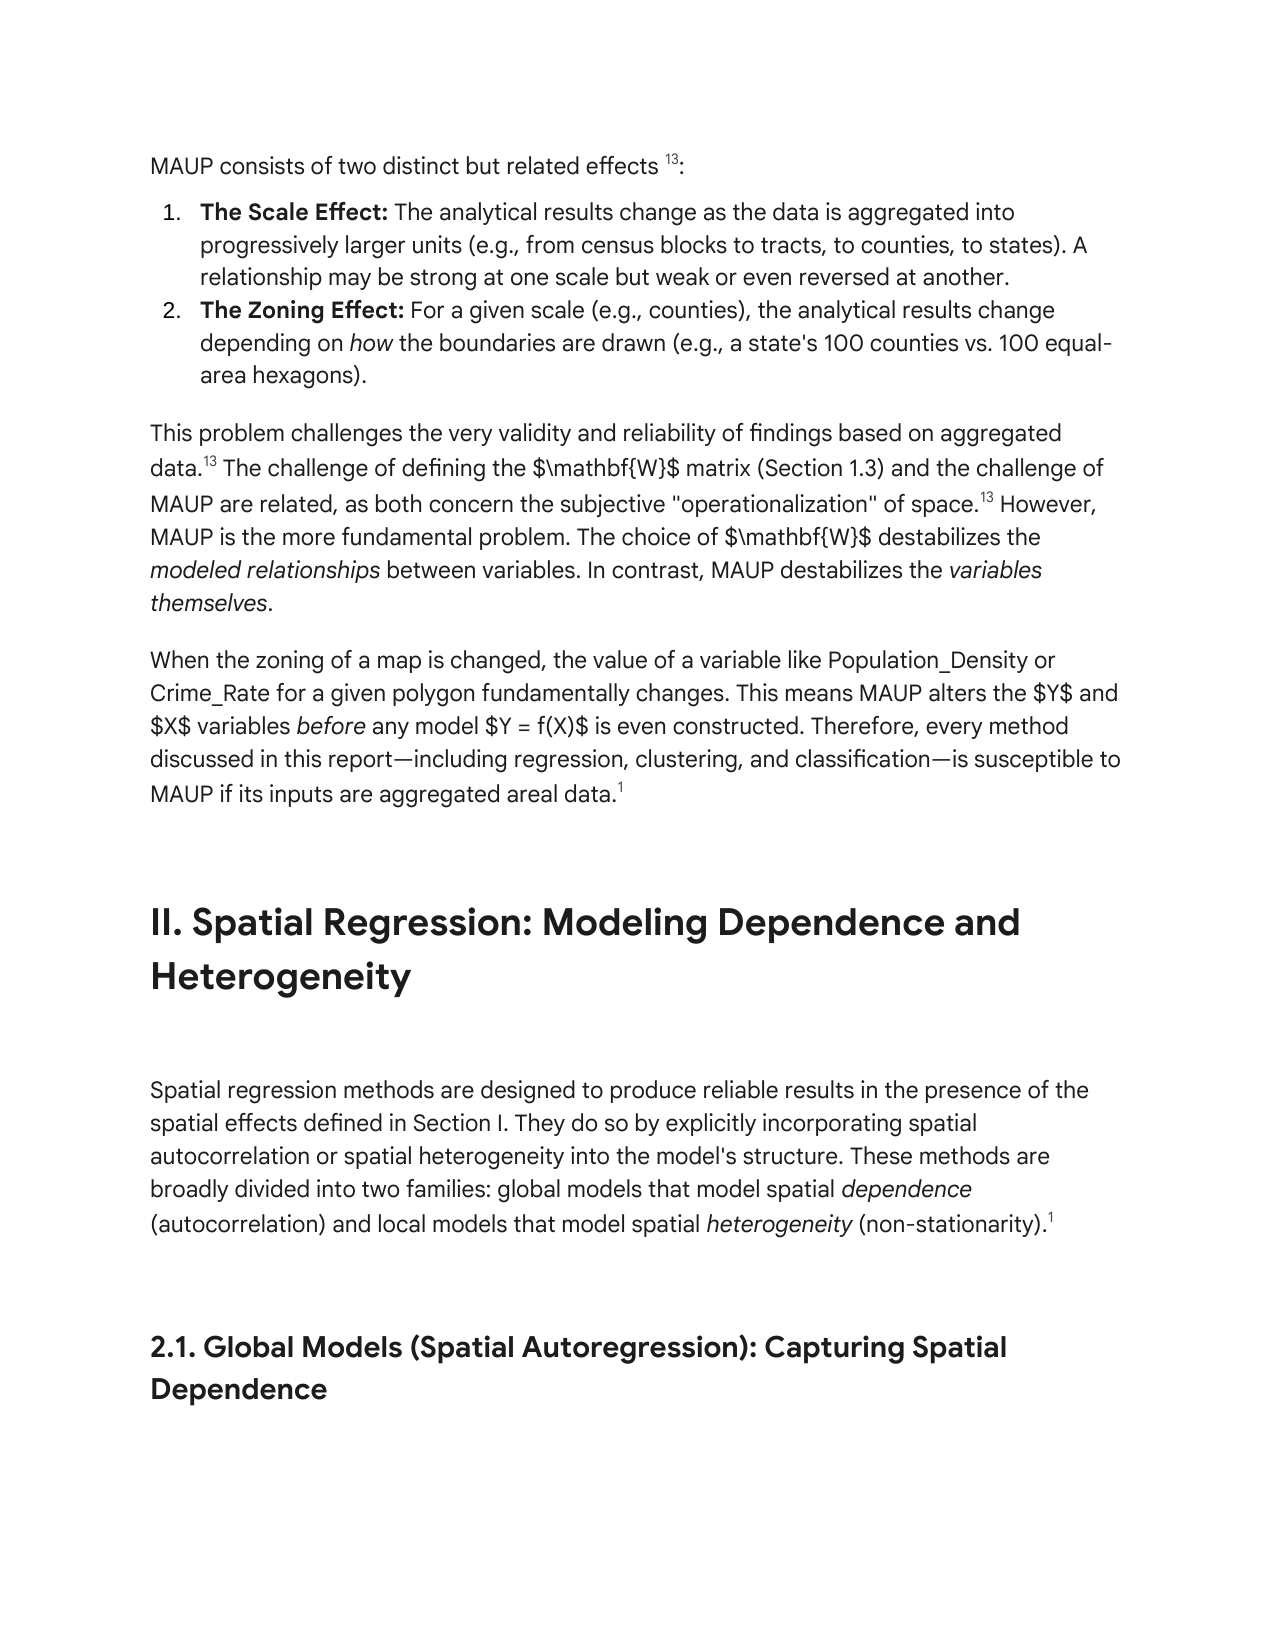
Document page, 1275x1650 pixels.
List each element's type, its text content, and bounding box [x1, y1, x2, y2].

text Spatial regression methods are designed to produce reliable results in the presence of the spatial effects defined in Section I. They do so by explicitly incorporating spatial autocorrelation or spatial heterogeneity into the model's structure. These methods are broadly divided into two families: global models that model spatial dependence (autocorrelation) and local models that model spatial heterogeneity (non-stationarity).1 [150, 1077, 1125, 1239]
text This problem challenges the very validity and reliability of findings based on aggregated data.13 The challenge of defining the $\mathbf{W}$ matrix (Section 1.3) and the challenge of MAUP are related, as both concern the subjective "operationalization" of space.13 However, MAUP is the more fundamental problem. The choice of $\mathbf{W}$ destabilizes the modeled relationships between variables. In contrast, MAUP destabilizes the variables themselves. [150, 419, 1125, 618]
subtitle 2.1. Global Models (Spatial Autoregression): Capturing Spatial Dependence [150, 1329, 1125, 1408]
list The Scale Effect: The analytical results change as the data is aggregated into progressively larger units (e.g., from census blocks to tracts, to counties, to states). A relationship may be strong at one scale but weak or even reversed at another. [162, 198, 1125, 292]
subtitle II. Spatial Regression: Modeling Dependence and Heterogeneity [150, 899, 1125, 1000]
text MAUP consists of two distinct but related effects 13: [150, 150, 1125, 181]
text When the zoning of a map is changed, the value of a variable like Population_Density or Crime_Rate for a given polygon fundamentally changes. This means MAUP alters the $Y$ and $X$ variables before any model $Y = f(X)$ is even constructed. Therefore, every method discussed in this report—including regression, clustering, and classification—is susceptible to MAUP if its inputs are aggregated areal data.1 [150, 647, 1125, 809]
list The Zoning Effect: For a given scale (e.g., counties), the analytical results change depending on how the boundaries are drawn (e.g., a state's 100 counties vs. 100 equal-area hexagons). [162, 296, 1125, 391]
